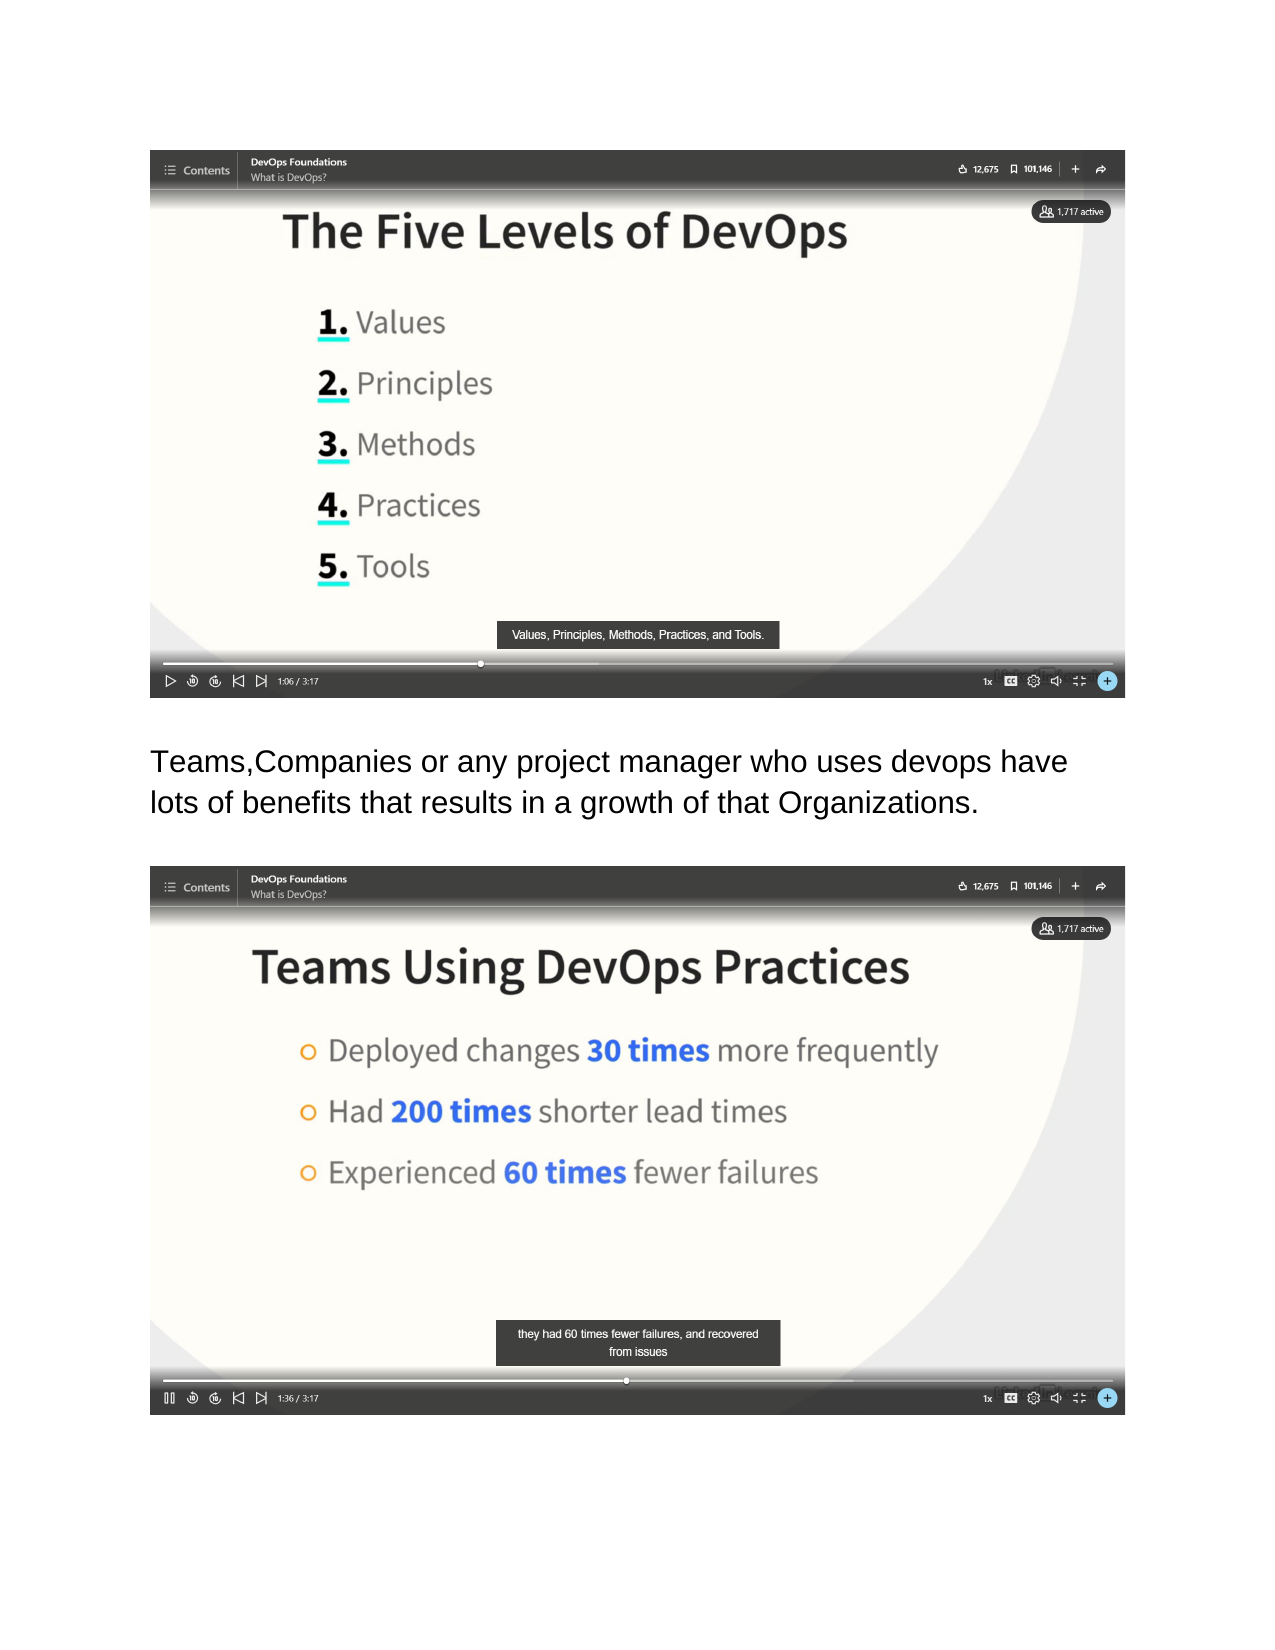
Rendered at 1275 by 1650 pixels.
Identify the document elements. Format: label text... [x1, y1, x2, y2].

picture [150, 866, 1125, 1415]
picture [150, 150, 1125, 698]
text Teams,Companies or any project manager who uses devops have lots of benefits that results in a growth of that Organizations. [150, 743, 1125, 820]
